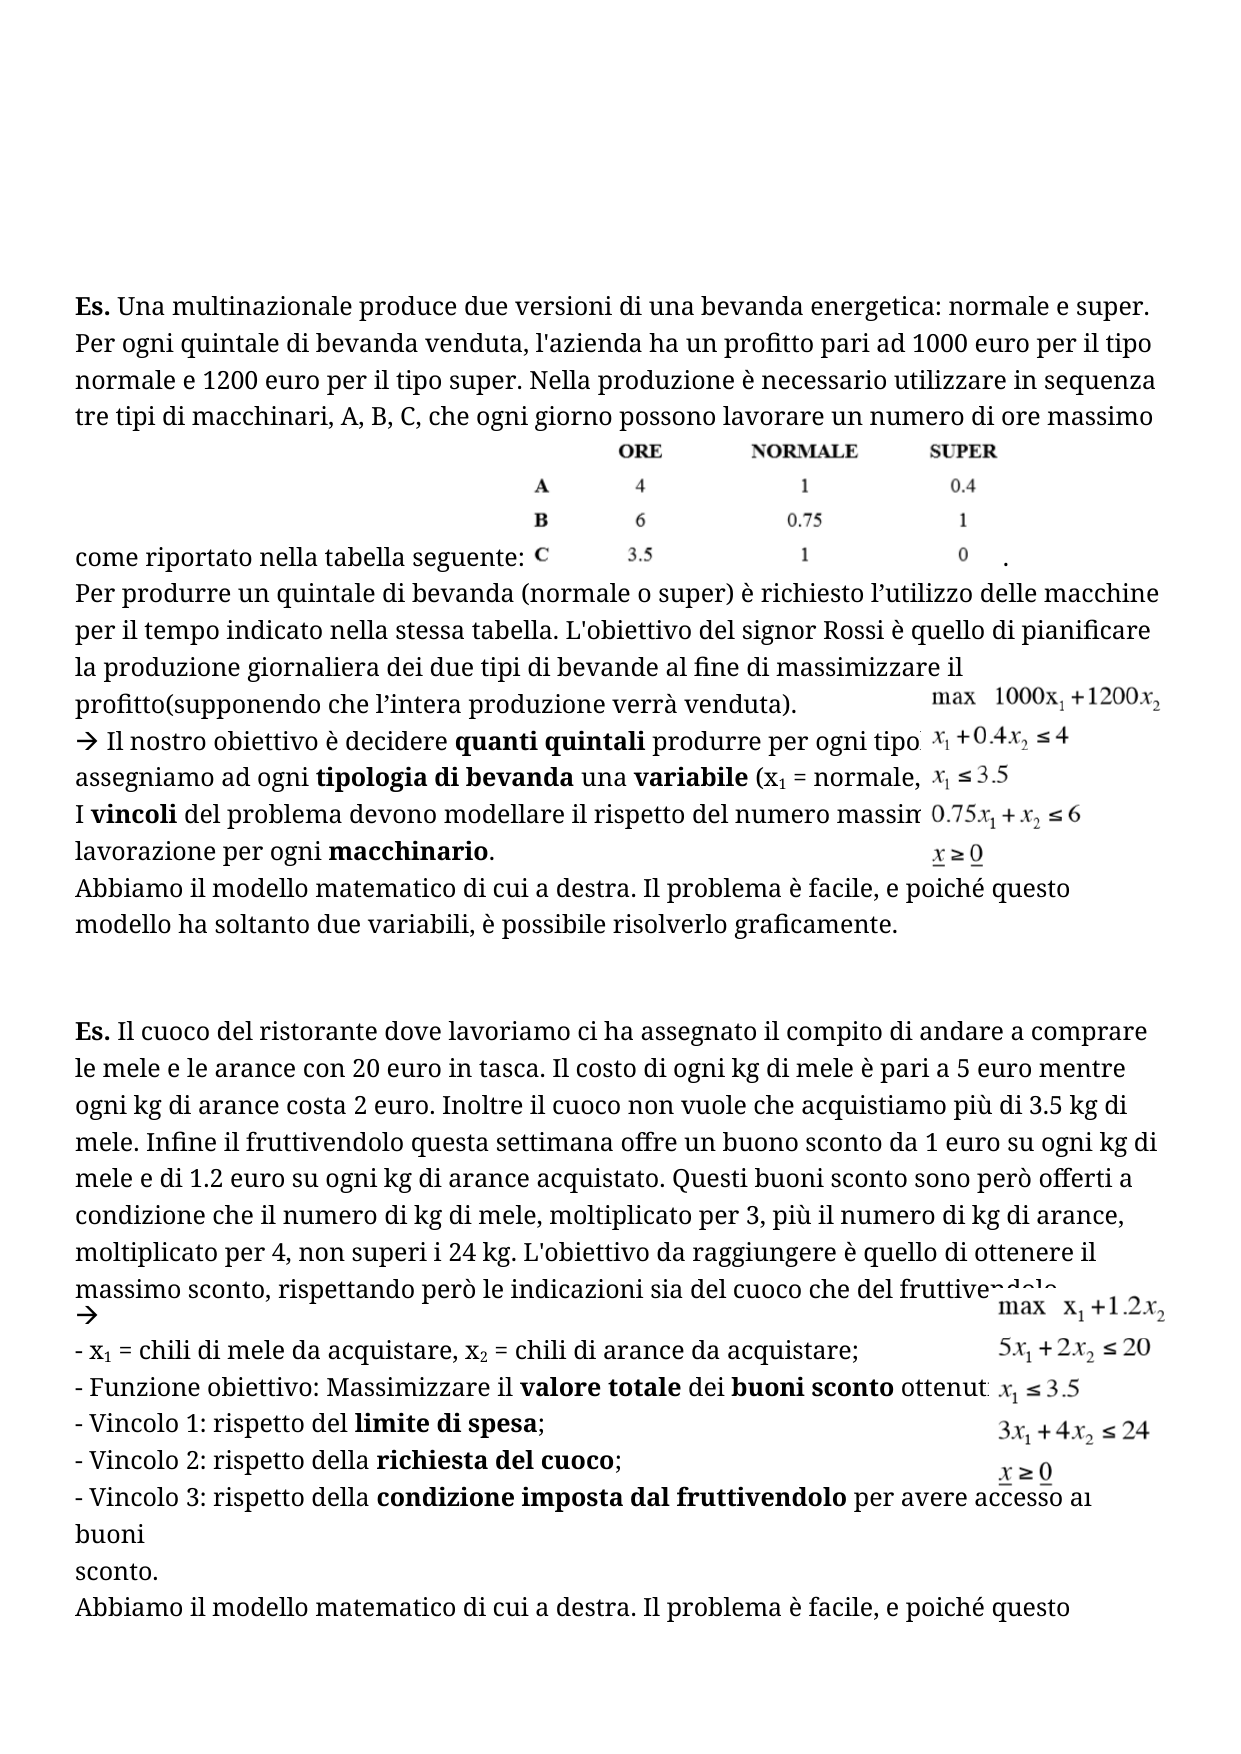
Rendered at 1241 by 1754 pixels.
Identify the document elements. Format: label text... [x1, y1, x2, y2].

text Es. Una multinazionale produce due versioni di una bevanda energetica: normale e super. Per ogni quintale di bevanda venduta, l'azienda ha un profitto pari ad 1000 euro per il tipo normale e 1200 euro per il tipo super. Nella produzione è necessario utilizzare in sequenza tre tipi di macchinari, A, B, C, che ogni giorno possono lavorare un numero di ore massimo come riportato nella tabella seguente:. Per produrre un quintale di bevanda (normale o super) è richiesto l’utilizzo delle macchine per il tempo indicato nella stessa tabella. L'obiettivo del signor Rossi è quello di pianificare la produzione giornaliera dei due tipi di bevande al fine di massimizzare il profitto(supponendo che l’intera produzione verrà venduta). Il nostro obiettivo è decidere quanti quintali produrre per ogni tipologia di bevanda; assegniamo ad ogni tipologia di bevanda una variabile (x1 = normale, x2 = super). I vincoli del problema devono modellare il rispetto del numero massimo di ore di lavorazione per ogni macchinario. Abbiamo il modello matematico di cui a destra. Il problema è facile, e poiché questo modello ha soltanto due variabili, è possibile risolverlo graficamente. [75, 870, 1165, 941]
picture [989, 1288, 1166, 1491]
picture [525, 435, 1003, 567]
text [75, 1491, 1165, 1624]
text Es. Una multinazionale produce due versioni di una bevanda energetica: normale e super. Per ogni quintale di bevanda venduta, l'azienda ha un profitto pari ad 1000 euro per il tipo normale e 1200 euro per il tipo super. Nella produzione è necessario utilizzare in sequenza tre tipi di macchinari, A, B, C, che ogni giorno possono lavorare un numero di ore massimo come riportato nella tabella seguente:. Per produrre un quintale di bevanda (normale o super) è richiesto l’utilizzo delle macchine per il tempo indicato nella stessa tabella. L'obiettivo del signor Rossi è quello di pianificare la produzione giornaliera dei due tipi di bevande al fine di massimizzare il profitto(supponendo che l’intera produzione verrà venduta). Il nostro obiettivo è decidere quanti quintali produrre per ogni tipologia di bevanda; assegniamo ad ogni tipologia di bevanda una variabile (x1 = normale, x2 = super). I vincoli del problema devono modellare il rispetto del numero massimo di ore di lavorazione per ogni macchinario. Abbiamo il modello matematico di cui a destra. Il problema è facile, e poiché questo modello ha soltanto due variabili, è possibile risolverlo graficamente. [75, 684, 921, 870]
text Es. Una multinazionale produce due versioni di una bevanda energetica: normale e super. Per ogni quintale di bevanda venduta, l'azienda ha un profitto pari ad 1000 euro per il tipo normale e 1200 euro per il tipo super. Nella produzione è necessario utilizzare in sequenza tre tipi di macchinari, A, B, C, che ogni giorno possono lavorare un numero di ore massimo come riportato nella tabella seguente:. Per produrre un quintale di bevanda (normale o super) è richiesto l’utilizzo delle macchine per il tempo indicato nella stessa tabella. L'obiettivo del signor Rossi è quello di pianificare la produzione giornaliera dei due tipi di bevande al fine di massimizzare il profitto(supponendo che l’intera produzione verrà venduta). Il nostro obiettivo è decidere quanti quintali produrre per ogni tipologia di bevanda; assegniamo ad ogni tipologia di bevanda una variabile (x1 = normale, x2 = super). I vincoli del problema devono modellare il rispetto del numero massimo di ore di lavorazione per ogni macchinario. Abbiamo il modello matematico di cui a destra. Il problema è facile, e poiché questo modello ha soltanto due variabili, è possibile risolverlo graficamente. [75, 289, 1165, 682]
picture [921, 682, 1166, 870]
